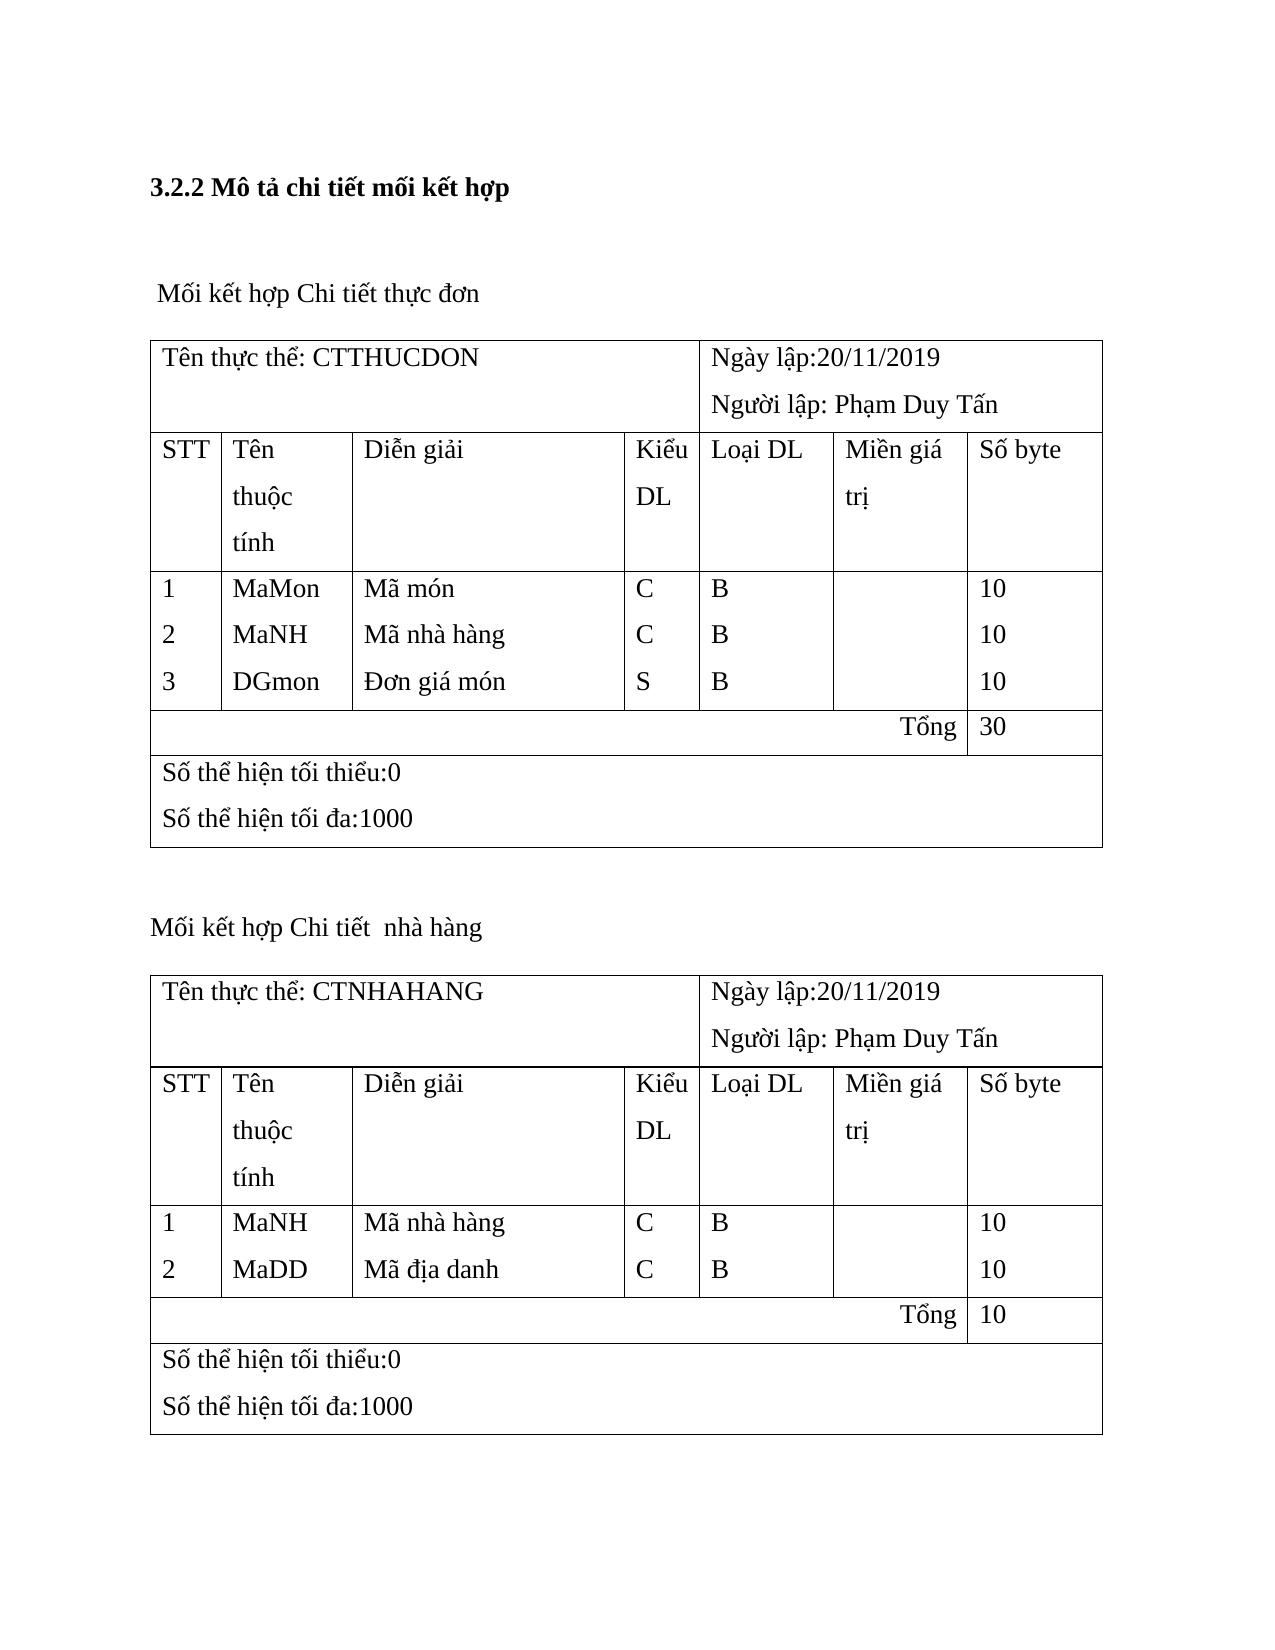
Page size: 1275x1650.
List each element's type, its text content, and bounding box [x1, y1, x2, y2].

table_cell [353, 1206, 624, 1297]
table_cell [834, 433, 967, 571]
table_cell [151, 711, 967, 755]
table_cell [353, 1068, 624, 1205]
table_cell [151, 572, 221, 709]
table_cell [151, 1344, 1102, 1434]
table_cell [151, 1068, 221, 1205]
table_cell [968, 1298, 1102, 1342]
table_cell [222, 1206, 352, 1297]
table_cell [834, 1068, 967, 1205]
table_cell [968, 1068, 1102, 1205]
text Mối kết hợp Chi tiết nhà hàng [150, 911, 1125, 942]
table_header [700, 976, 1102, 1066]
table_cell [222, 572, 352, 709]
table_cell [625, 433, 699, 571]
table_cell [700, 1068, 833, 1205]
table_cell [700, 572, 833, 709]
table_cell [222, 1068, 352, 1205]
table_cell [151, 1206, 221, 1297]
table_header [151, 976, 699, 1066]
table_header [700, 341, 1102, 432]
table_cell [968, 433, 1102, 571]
text Mối kết hợp Chi tiết thực đơn [150, 277, 1125, 308]
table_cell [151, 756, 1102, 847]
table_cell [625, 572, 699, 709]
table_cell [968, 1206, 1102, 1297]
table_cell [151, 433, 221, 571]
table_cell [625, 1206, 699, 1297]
subtitle 3.2.2 Mô tả chi tiết mối kết hợp [150, 172, 1125, 203]
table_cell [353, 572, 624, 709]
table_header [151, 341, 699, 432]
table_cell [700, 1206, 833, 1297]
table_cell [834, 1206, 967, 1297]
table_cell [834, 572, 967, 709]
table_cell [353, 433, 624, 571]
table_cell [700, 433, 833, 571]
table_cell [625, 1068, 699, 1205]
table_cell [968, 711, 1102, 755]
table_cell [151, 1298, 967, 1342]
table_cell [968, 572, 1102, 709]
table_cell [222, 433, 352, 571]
